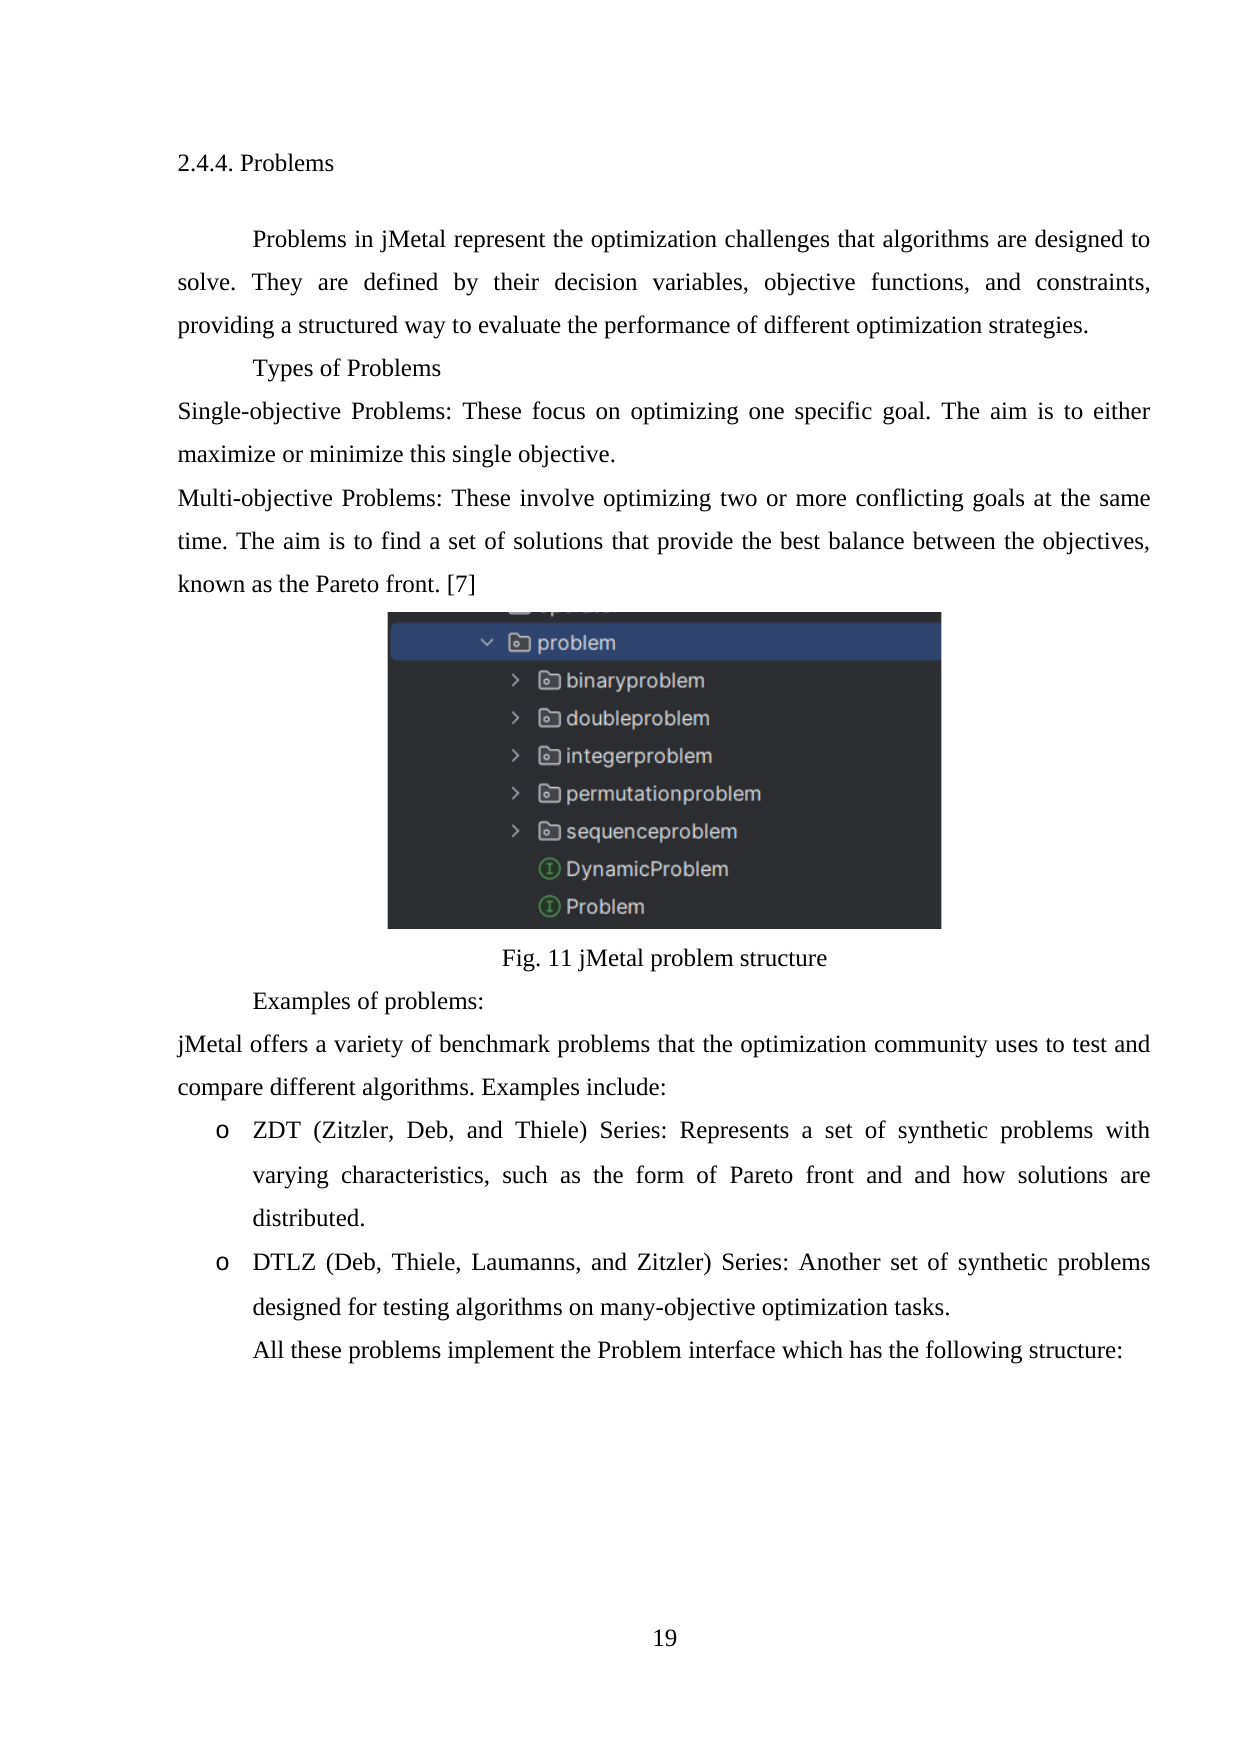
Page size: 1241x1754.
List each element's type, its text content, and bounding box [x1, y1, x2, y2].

text Problems in jMetal represent the optimization challenges that algorithms are designed to solve. They are defined by their decision variables, objective functions, and constraints, providing a structured way to evaluate the performance of different optimization strategies. [177, 224, 1152, 339]
text All these problems implement the Problem interface which has the following structure: [177, 1335, 1152, 1364]
text Single-objective Problems: These focus on optimizing one specific goal. The aim is to either maximize or minimize this single objective. [177, 396, 1152, 468]
text Examples of problems: [177, 986, 1152, 1014]
subtitle 2.4.4. Problems [177, 148, 1152, 176]
text Fig. 11 jMetal problem structure [177, 943, 1152, 971]
text jMetal offers a variety of benchmark problems that the optimization community uses to test and compare different algorithms. Examples include: [177, 1029, 1152, 1101]
list ZDT (Zitzler, Deb, and Thiele) Series: Represents a set of synthetic problems with varying characteristics, such as the form of Pareto front and and how solutions are distributed. [215, 1115, 1152, 1232]
text Types of Problems [177, 353, 1152, 382]
text Multi-objective Problems: These involve optimizing two or more conflicting goals at the same time. The aim is to find a set of solutions that provide the best balance between the objectives, known as the Pareto front. [177, 483, 1152, 598]
picture [387, 612, 942, 929]
list DTLZ (Deb, Thiele, Laumanns, and Zitzler) Series: Another set of synthetic problems designed for testing algorithms on many-objective optimization tasks. [215, 1247, 1152, 1321]
